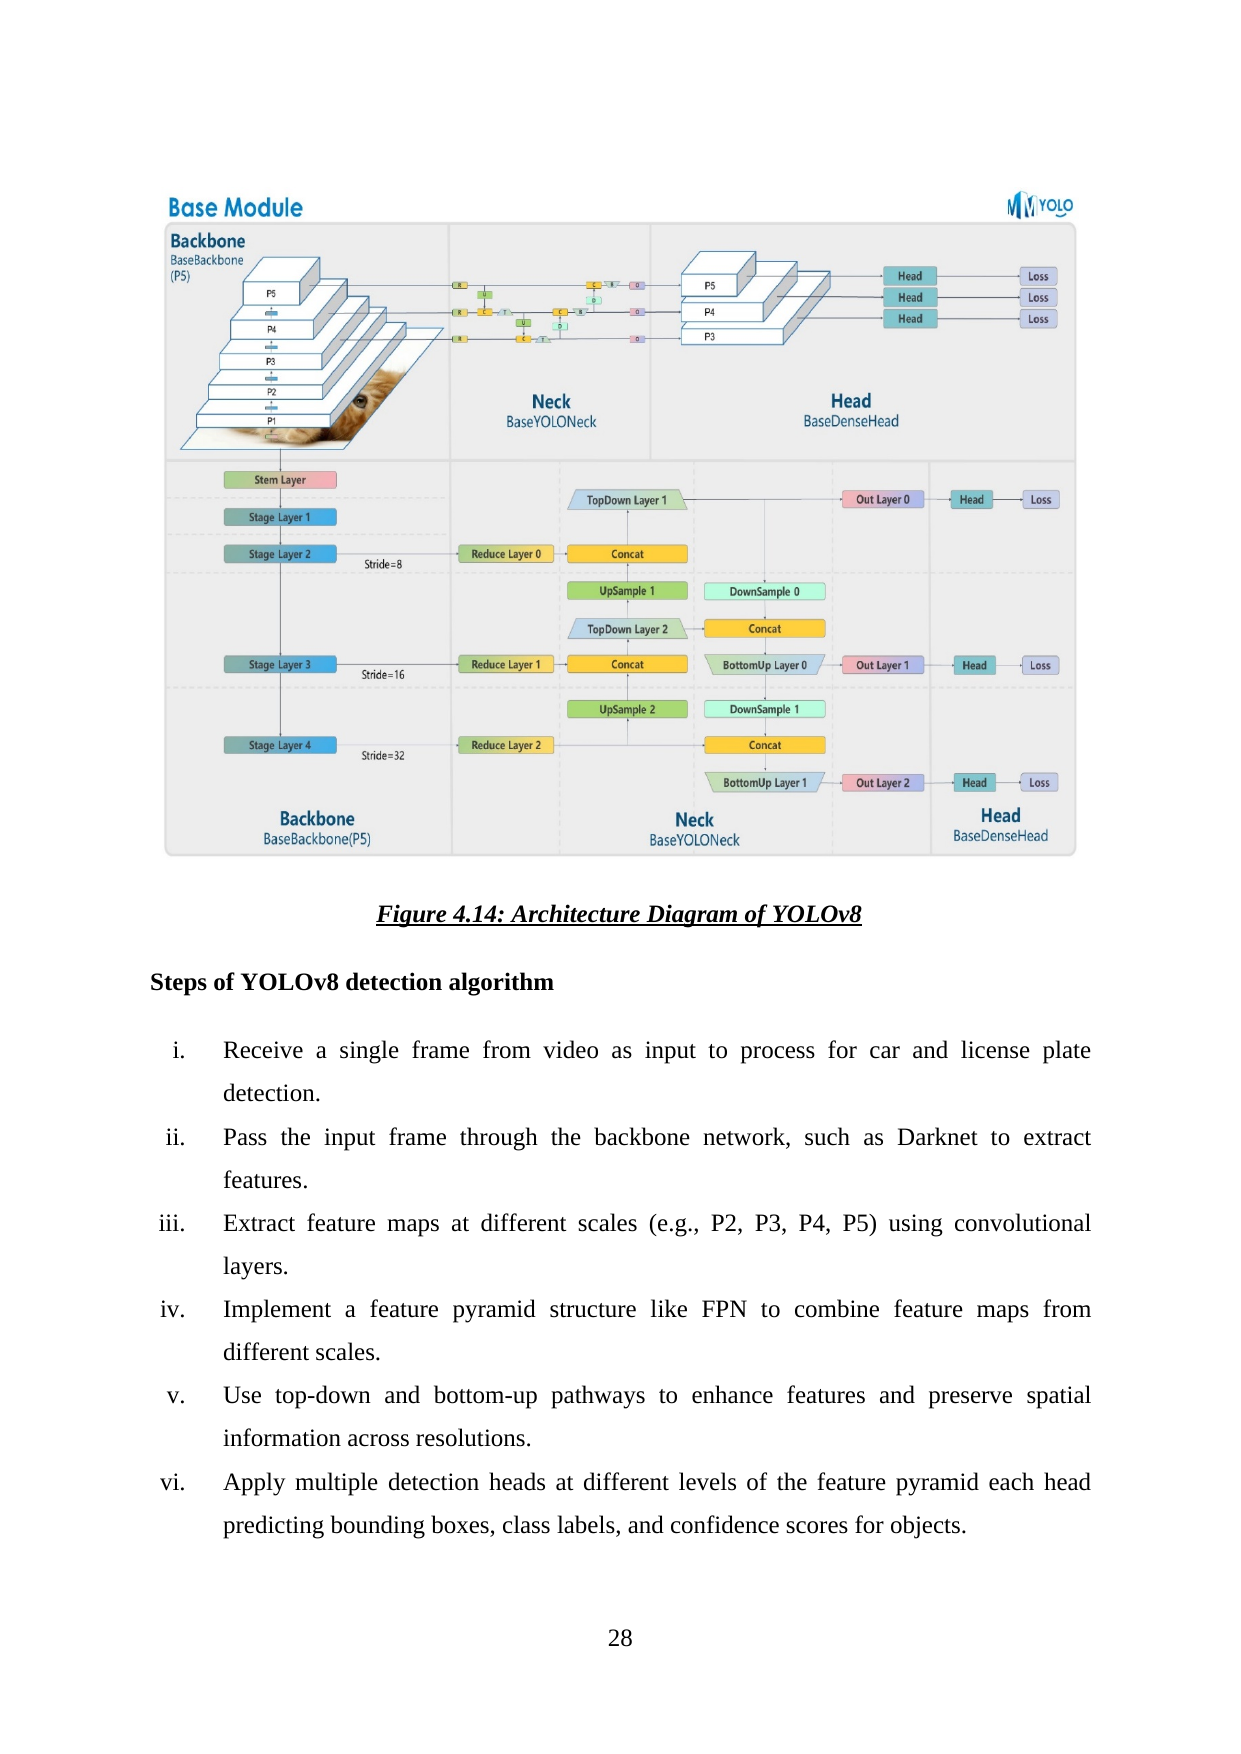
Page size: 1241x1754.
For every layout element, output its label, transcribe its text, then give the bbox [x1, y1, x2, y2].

list Receive a single frame from video as input to process for car and license plate detection. [185, 1035, 1092, 1107]
list Apply multiple detection heads at different levels of the feature pyramid each head predicting bounding boxes, class labels, and confidence scores for objects. [185, 1467, 1092, 1538]
text Figure 4.14: Architecture Diagram of YOLOv8 [150, 899, 1090, 928]
list Extract feature maps at different scales (e.g., P2, P3, P4, P5) using convolutional layers. [185, 1208, 1092, 1280]
list Pass the input frame through the backbone network, such as Darknet to extract features. [185, 1122, 1092, 1193]
list Implement a feature pyramid structure like FPN to combine feature maps from different scales. [185, 1294, 1092, 1366]
list Use top-down and bottom-up pathways to enhance features and preserve spatial information across resolutions. [185, 1380, 1092, 1452]
picture [161, 187, 1079, 860]
subtitle Steps of YOLOv8 detection algorithm [150, 967, 1090, 996]
